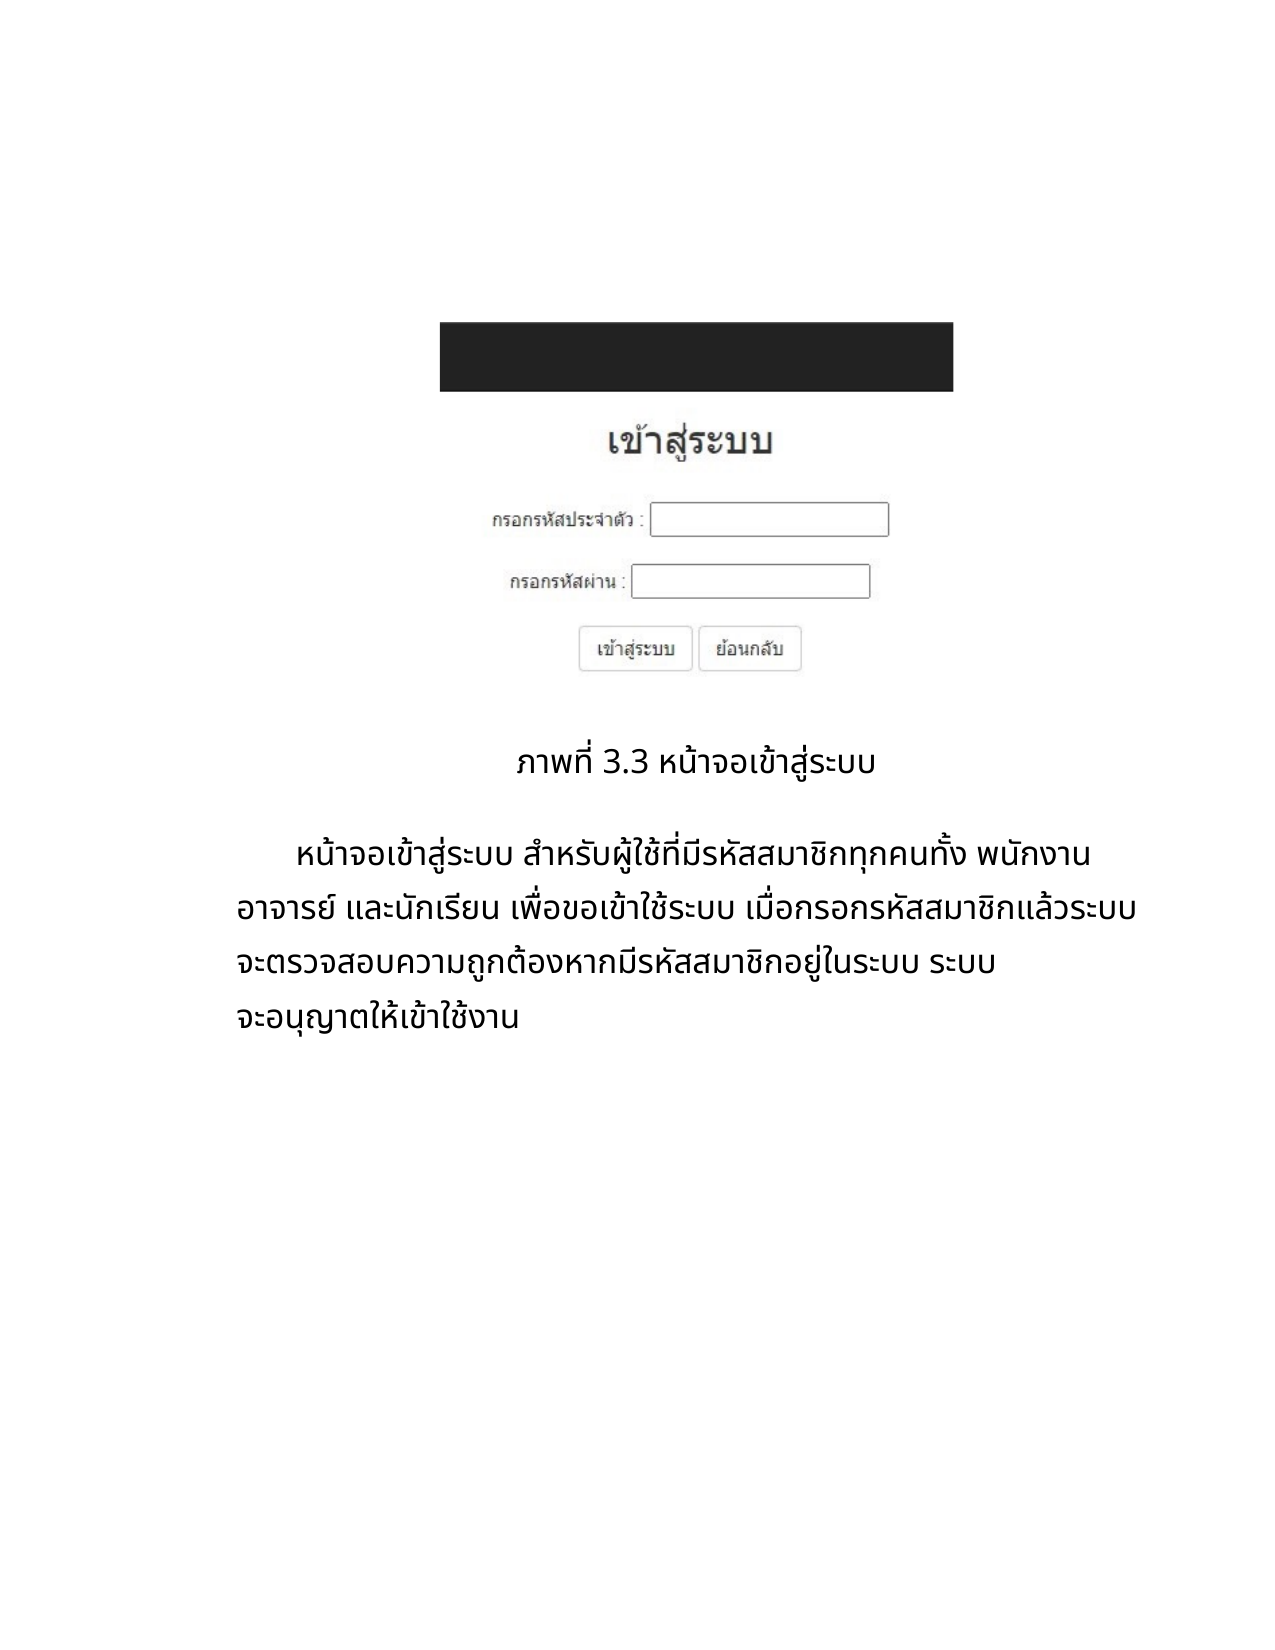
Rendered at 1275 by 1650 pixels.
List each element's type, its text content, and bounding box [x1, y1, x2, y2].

picture [439, 322, 954, 698]
text ภาพที่ 3.3 หน้าจอเข้าสู่ระบบ [236, 737, 1157, 788]
text หน้าจอเข้าสู่ระบบ สำหรับผู้ใช้ที่มีรหัสสมาชิกทุกคนทั้ง พนักงาน อาจารย์ และนักเรียน เพื่อขอเข้าใช้ระบบ เมื่อกรอกรหัสสมาชิกแล้วระบบจะตรวจสอบความถูกต้องหากมีรหัสสมาชิกอยู่ในระบบ ระบบ จะอนุญาตให้เข้าใช้งาน [236, 829, 1157, 1043]
